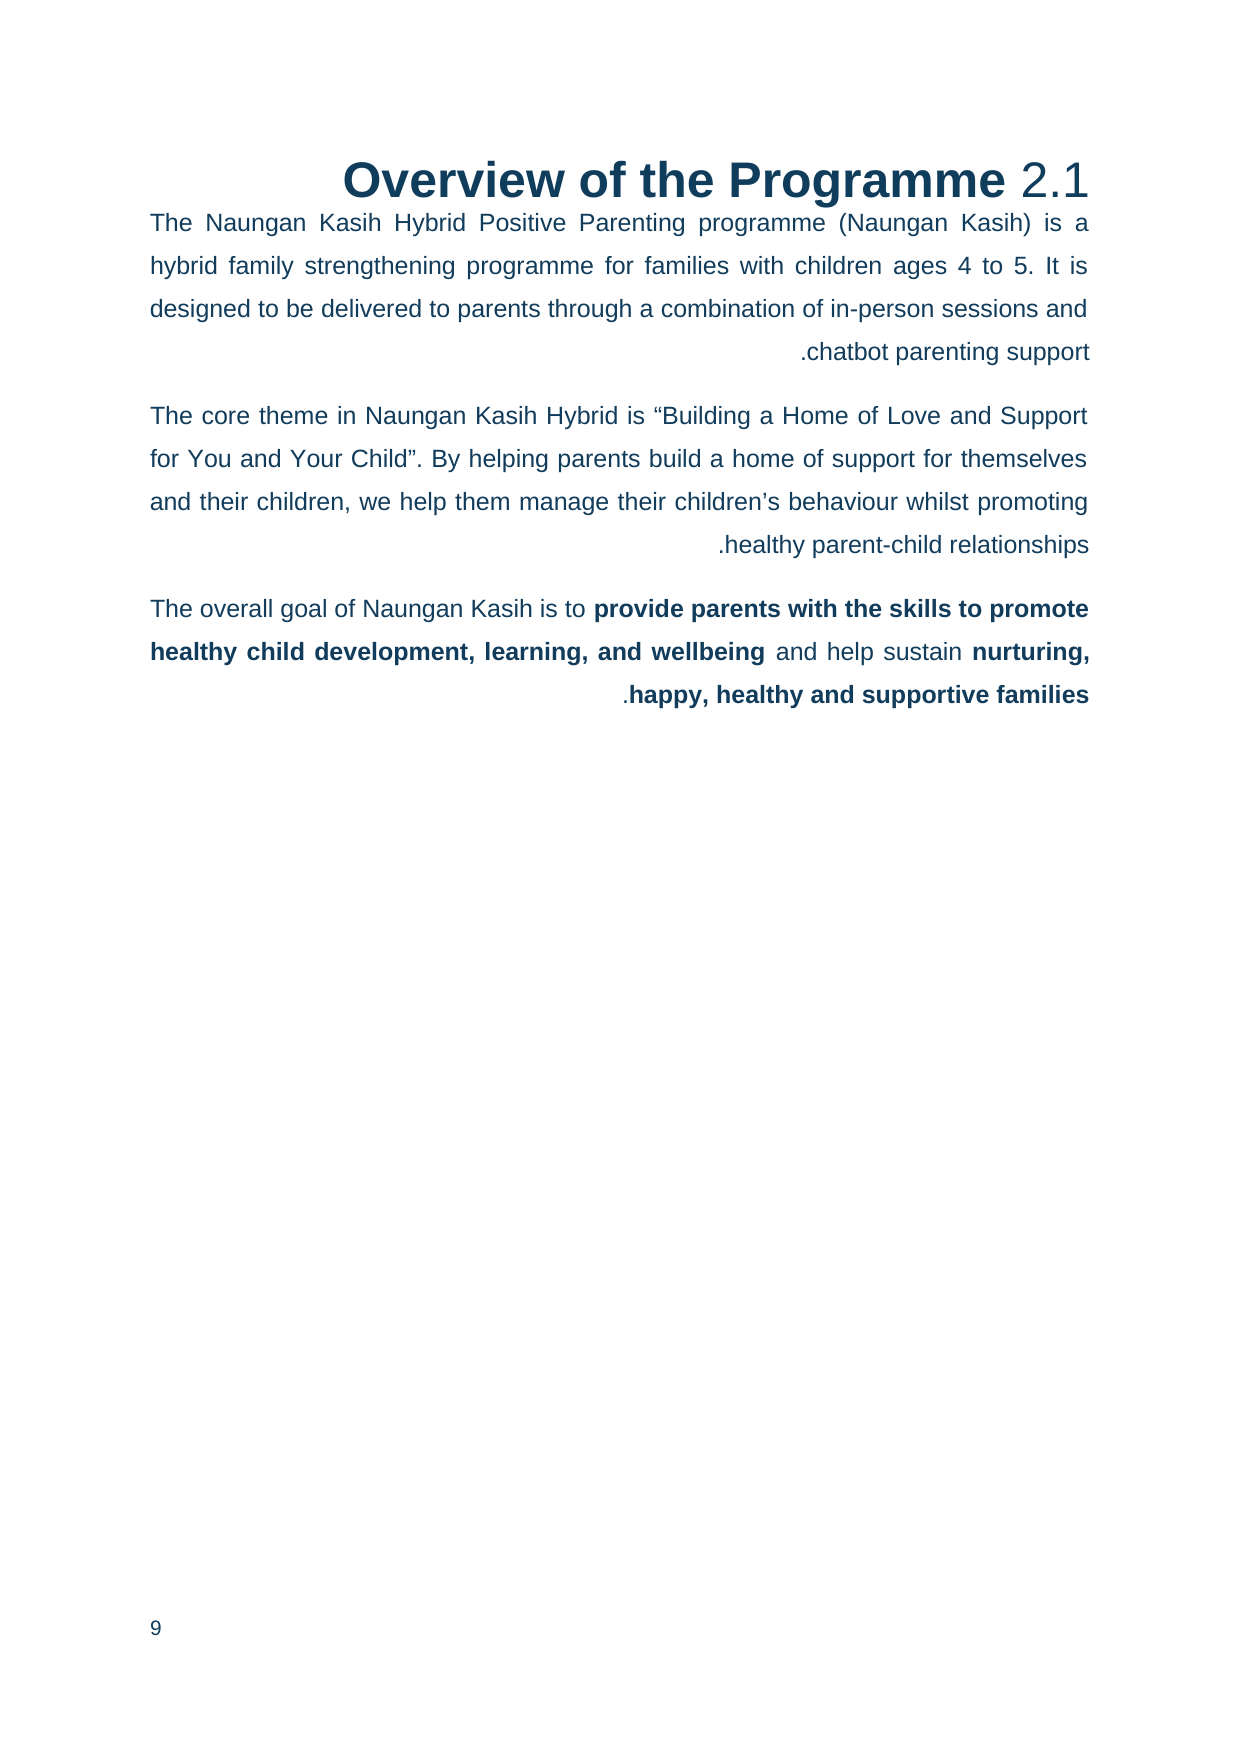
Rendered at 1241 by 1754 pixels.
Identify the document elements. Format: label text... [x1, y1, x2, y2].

text The Naungan Kasih Hybrid Positive Parenting programme (Naungan Kasih) is a hybrid family strengthening programme for families with children ages 4 to 5. It is designed to be delivered to parents through a combination of in-person sessions and chatbot parenting support. [150, 207, 1090, 366]
text The overall goal of Naungan Kasih is to provide parents with the skills to promote healthy child development, learning, and wellbeing and help sustain nurturing, happy, healthy and supportive families. [150, 594, 1090, 709]
subtitle 2.1 Overview of the Programme [150, 150, 1090, 207]
text The core theme in Naungan Kasih Hybrid is “Building a Home of Love and Support for You and Your Child”. By helping parents build a home of support for themselves and their children, we help them manage their children’s behaviour whilst promoting healthy parent-child relationships. [150, 401, 1090, 559]
